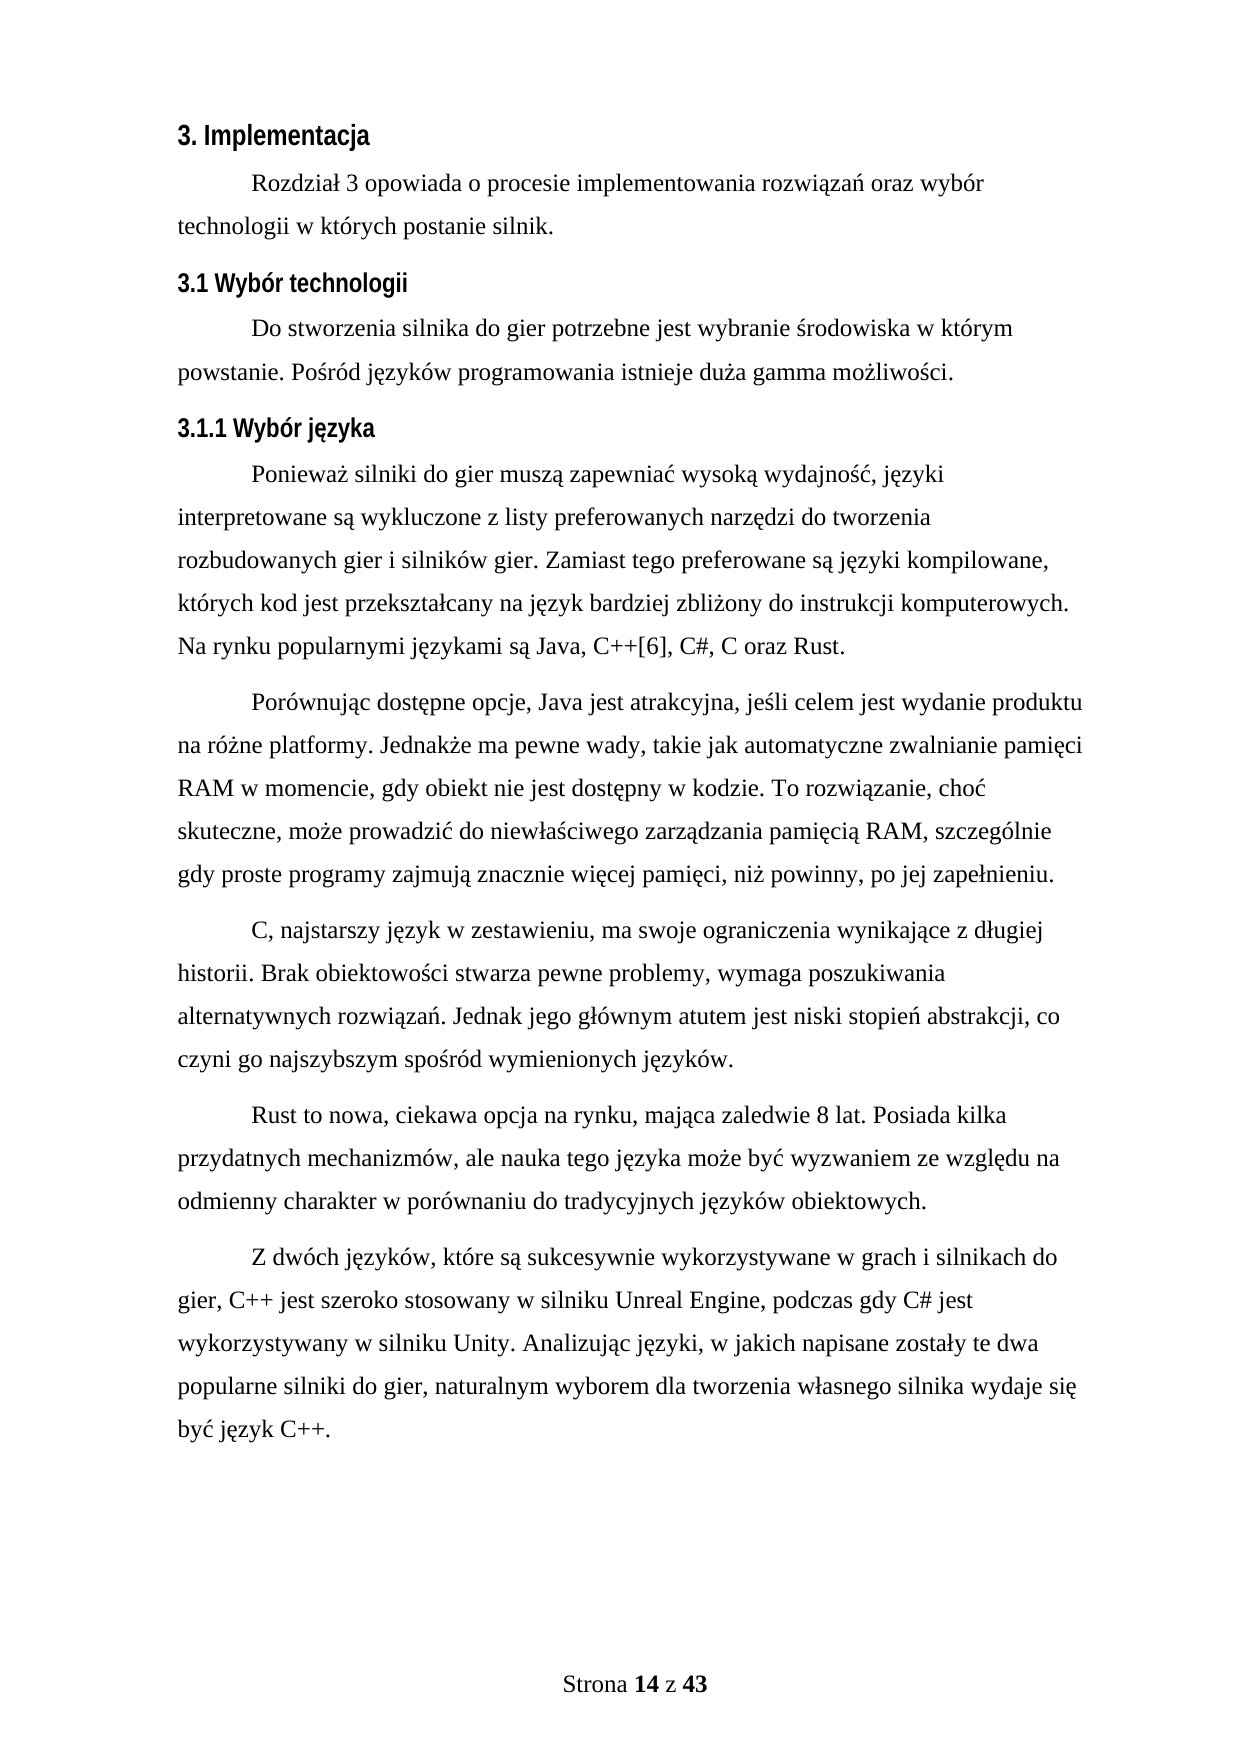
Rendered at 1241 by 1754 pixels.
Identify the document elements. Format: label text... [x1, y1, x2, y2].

subtitle Ponieważ silniki do gier muszą zapewniać wysoką wydajność, języki interpretowane są wykluczone z listy preferowanych narzędzi do tworzenia rozbudowanych gier i silników gier. Zamiast tego preferowane są języki kompilowane, których kod jest przekształcany na język bardziej zbliżony do instrukcji komputerowych. Na rynku popularnymi językami są Java, C++[6], C#, C oraz Rust. [177, 459, 1092, 660]
subtitle Z dwóch języków, które są sukcesywnie wykorzystywane w grach i silnikach do gier, C++ jest szeroko stosowany w silniku Unreal Engine, podczas gdy C# jest wykorzystywany w silniku Unity. Analizując języki, w jakich napisane zostały te dwa popularne silniki do gier, naturalnym wyborem dla tworzenia własnego silnika wydaje się być język C++. [177, 1242, 1092, 1443]
subtitle Porównując dostępne opcje, Java jest atrakcyjna, jeśli celem jest wydanie produktu na różne platformy. Jednakże ma pewne wady, takie jak automatyczne zwalnianie pamięci RAM w momencie, gdy obiekt nie jest dostępny w kodzie. To rozwiązanie, choć skuteczne, może prowadzić do niewłaściwego zarządzania pamięcią RAM, szczególnie gdy proste programy zajmują znacznie więcej pamięci, niż powinny, po jej zapełnieniu. [177, 687, 1092, 888]
subtitle Do stworzenia silnika do gier potrzebne jest wybranie środowiska w którym powstanie. Pośród języków programowania istnieje duża gamma możliwości. [177, 313, 1092, 385]
subtitle Rust to nowa, ciekawa opcja na rynku, mająca zaledwie 8 lat. Posiada kilka przydatnych mechanizmów, ale nauka tego języka może być wyzwaniem ze względu na odmienny charakter w porównaniu do tradycyjnych języków obiektowych. [177, 1100, 1092, 1215]
subtitle Rozdział 3 opowiada o procesie implementowania rozwiązań oraz wybór technologii w których postanie silnik. [177, 168, 1092, 240]
text 3.1.1 Wybór języka [177, 412, 1092, 443]
subtitle C, najstarszy język w zestawieniu, ma swoje ograniczenia wynikające z długiej historii. Brak obiektowości stwarza pewne problemy, wymaga poszukiwania alternatywnych rozwiązań. Jednak jego głównym atutem jest niski stopień abstrakcji, co czyni go najszybszym spośród wymienionych języków. [177, 915, 1092, 1073]
text 3.1 Wybór technologii [177, 267, 1092, 298]
text 3. Implementacja [177, 118, 1092, 152]
